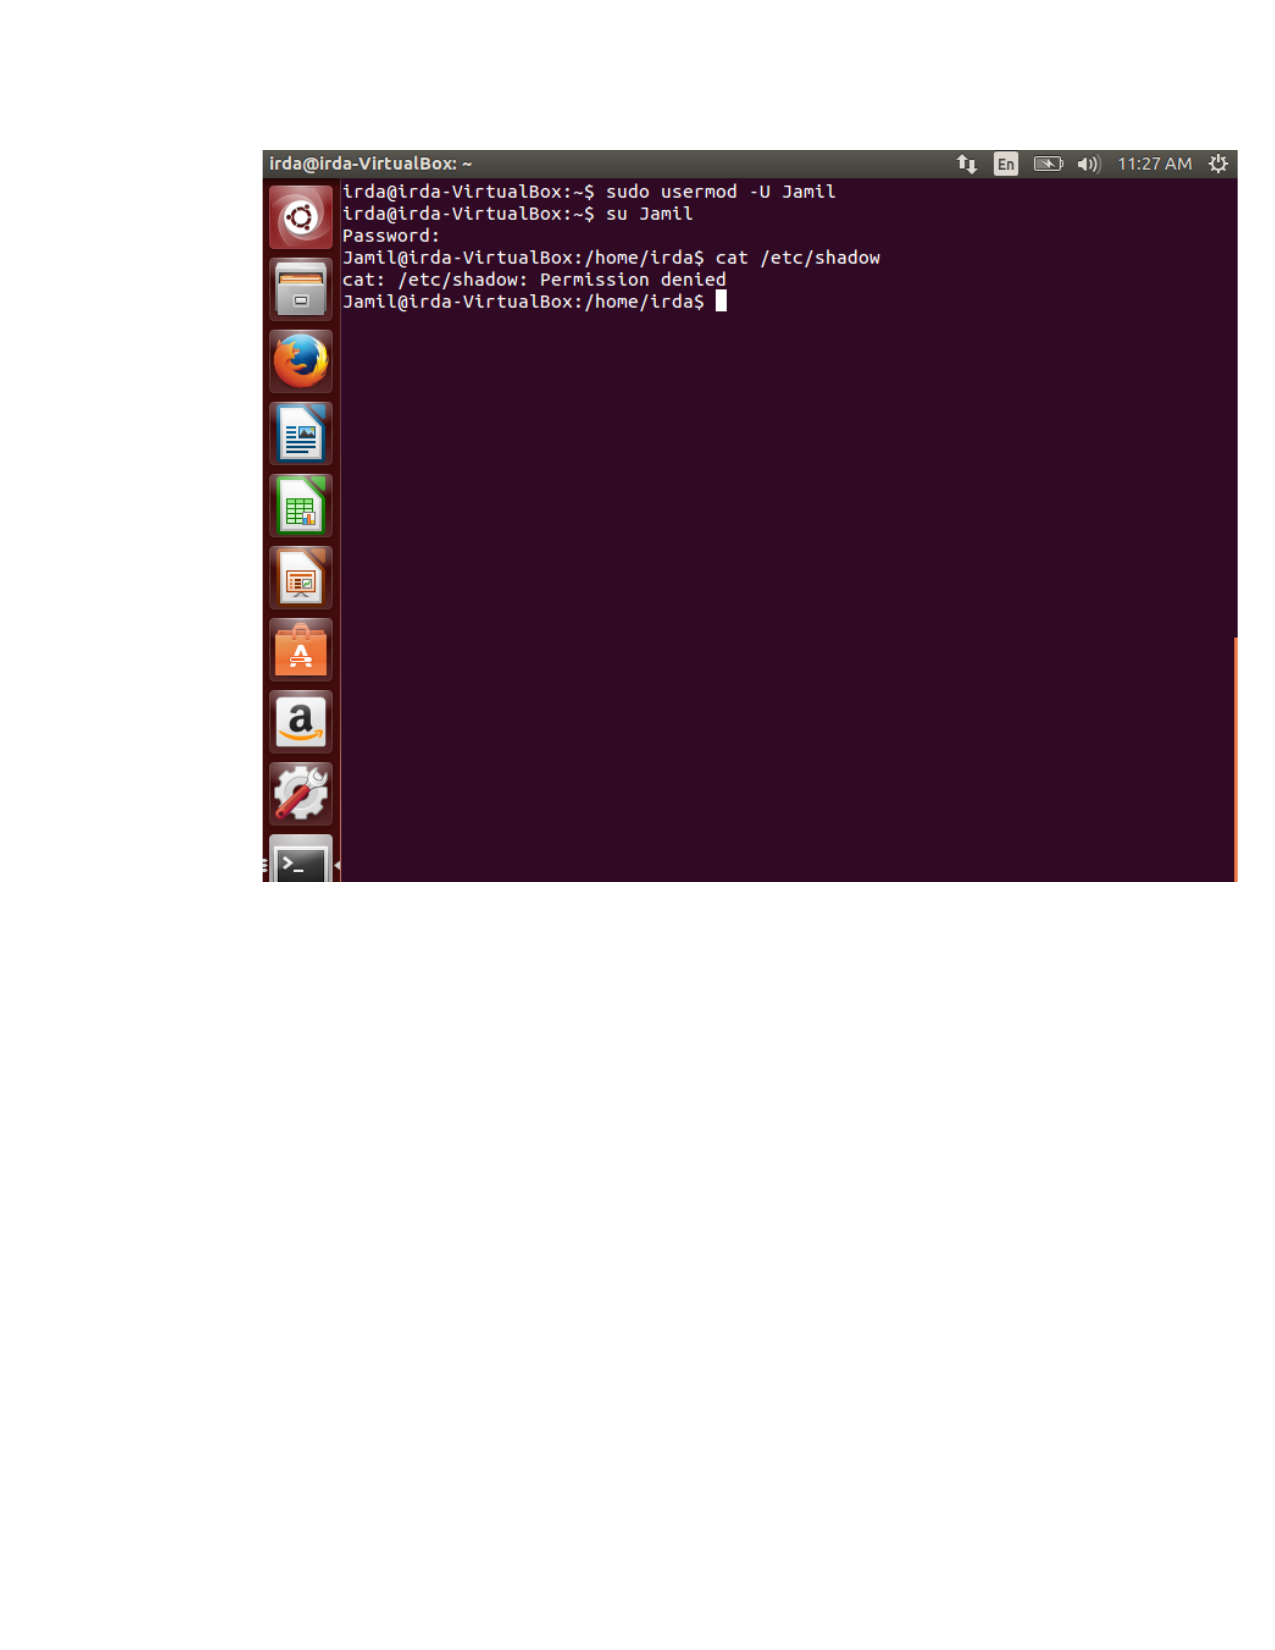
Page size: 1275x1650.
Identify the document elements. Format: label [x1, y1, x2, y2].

picture [262, 150, 1238, 882]
